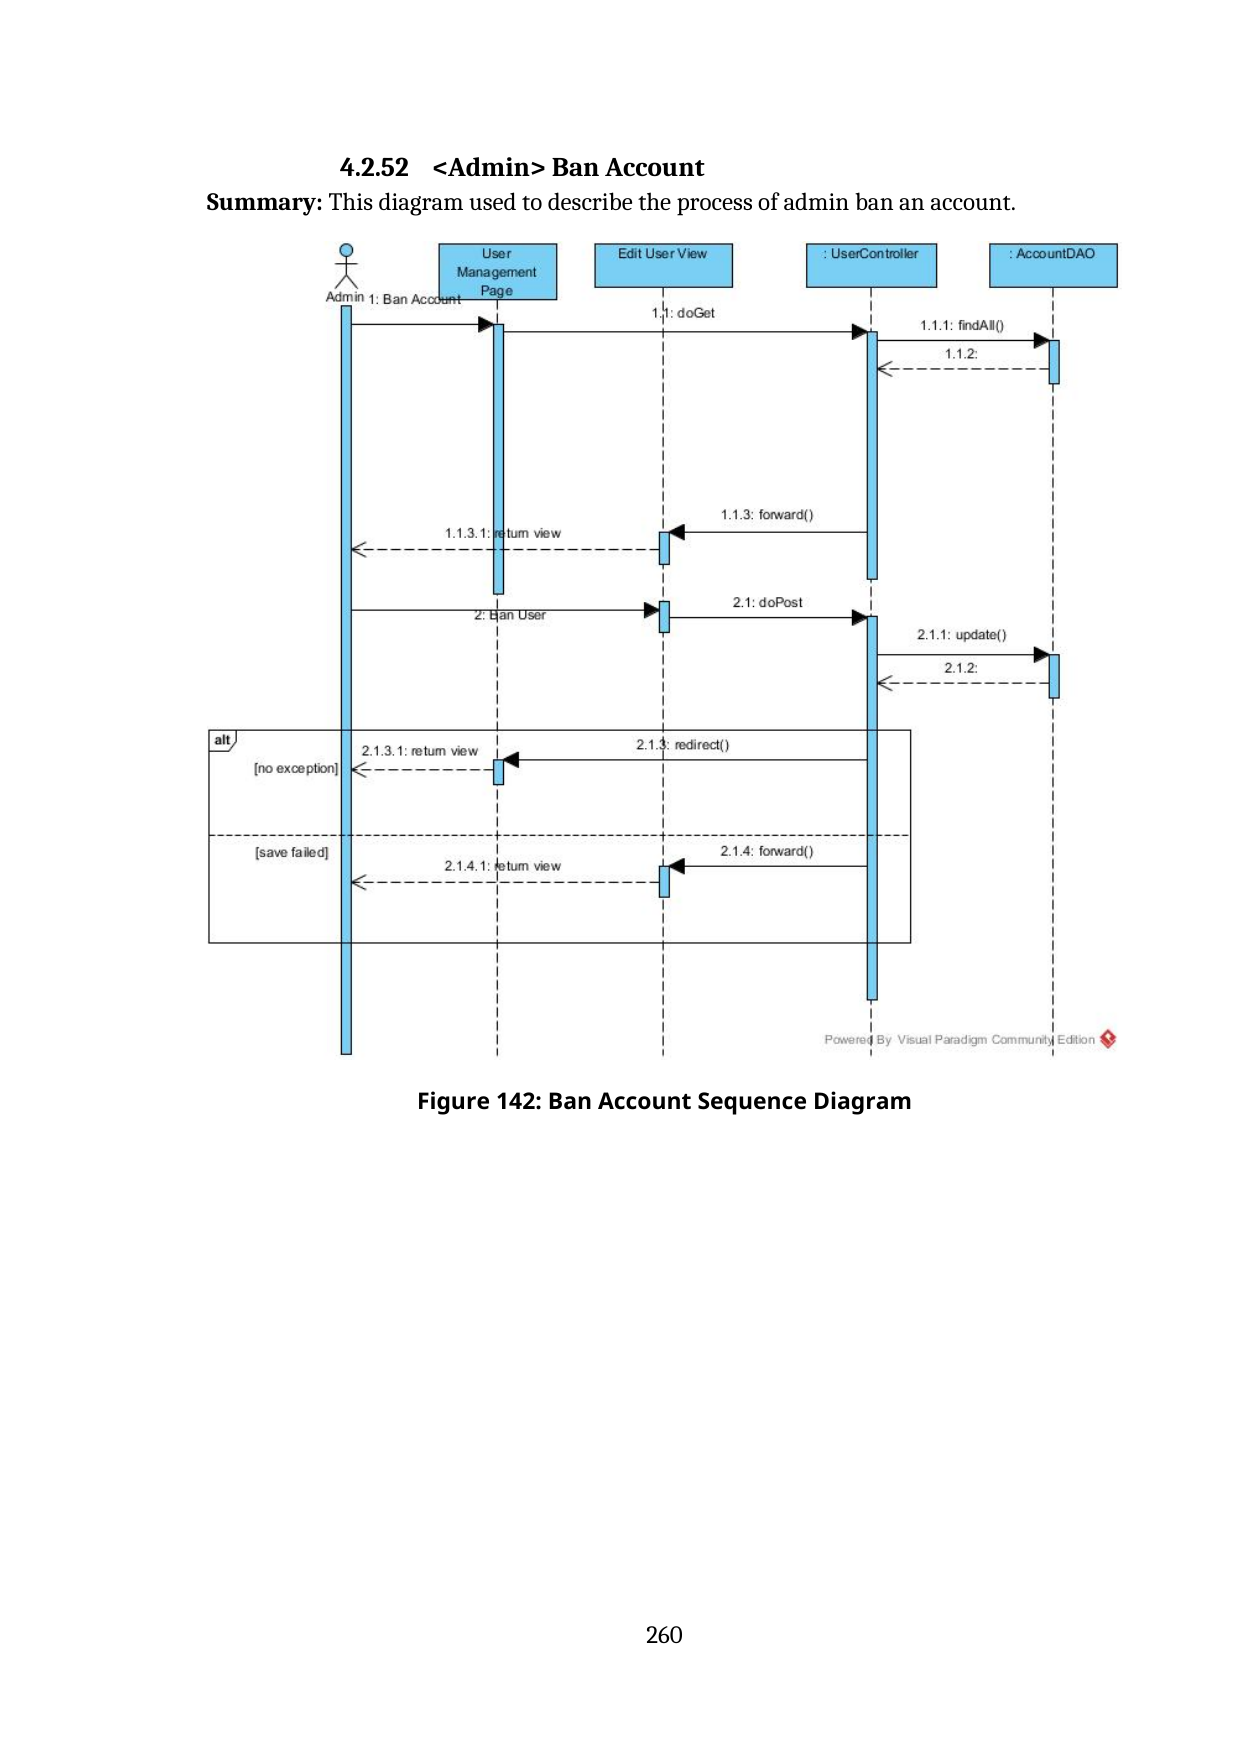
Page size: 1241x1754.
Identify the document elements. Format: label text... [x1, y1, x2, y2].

text Summary: This diagram used to describe the process of admin ban an account. [207, 188, 1122, 216]
picture [206, 241, 1123, 1060]
subtitle <Admin> Ban Account [340, 152, 1122, 183]
